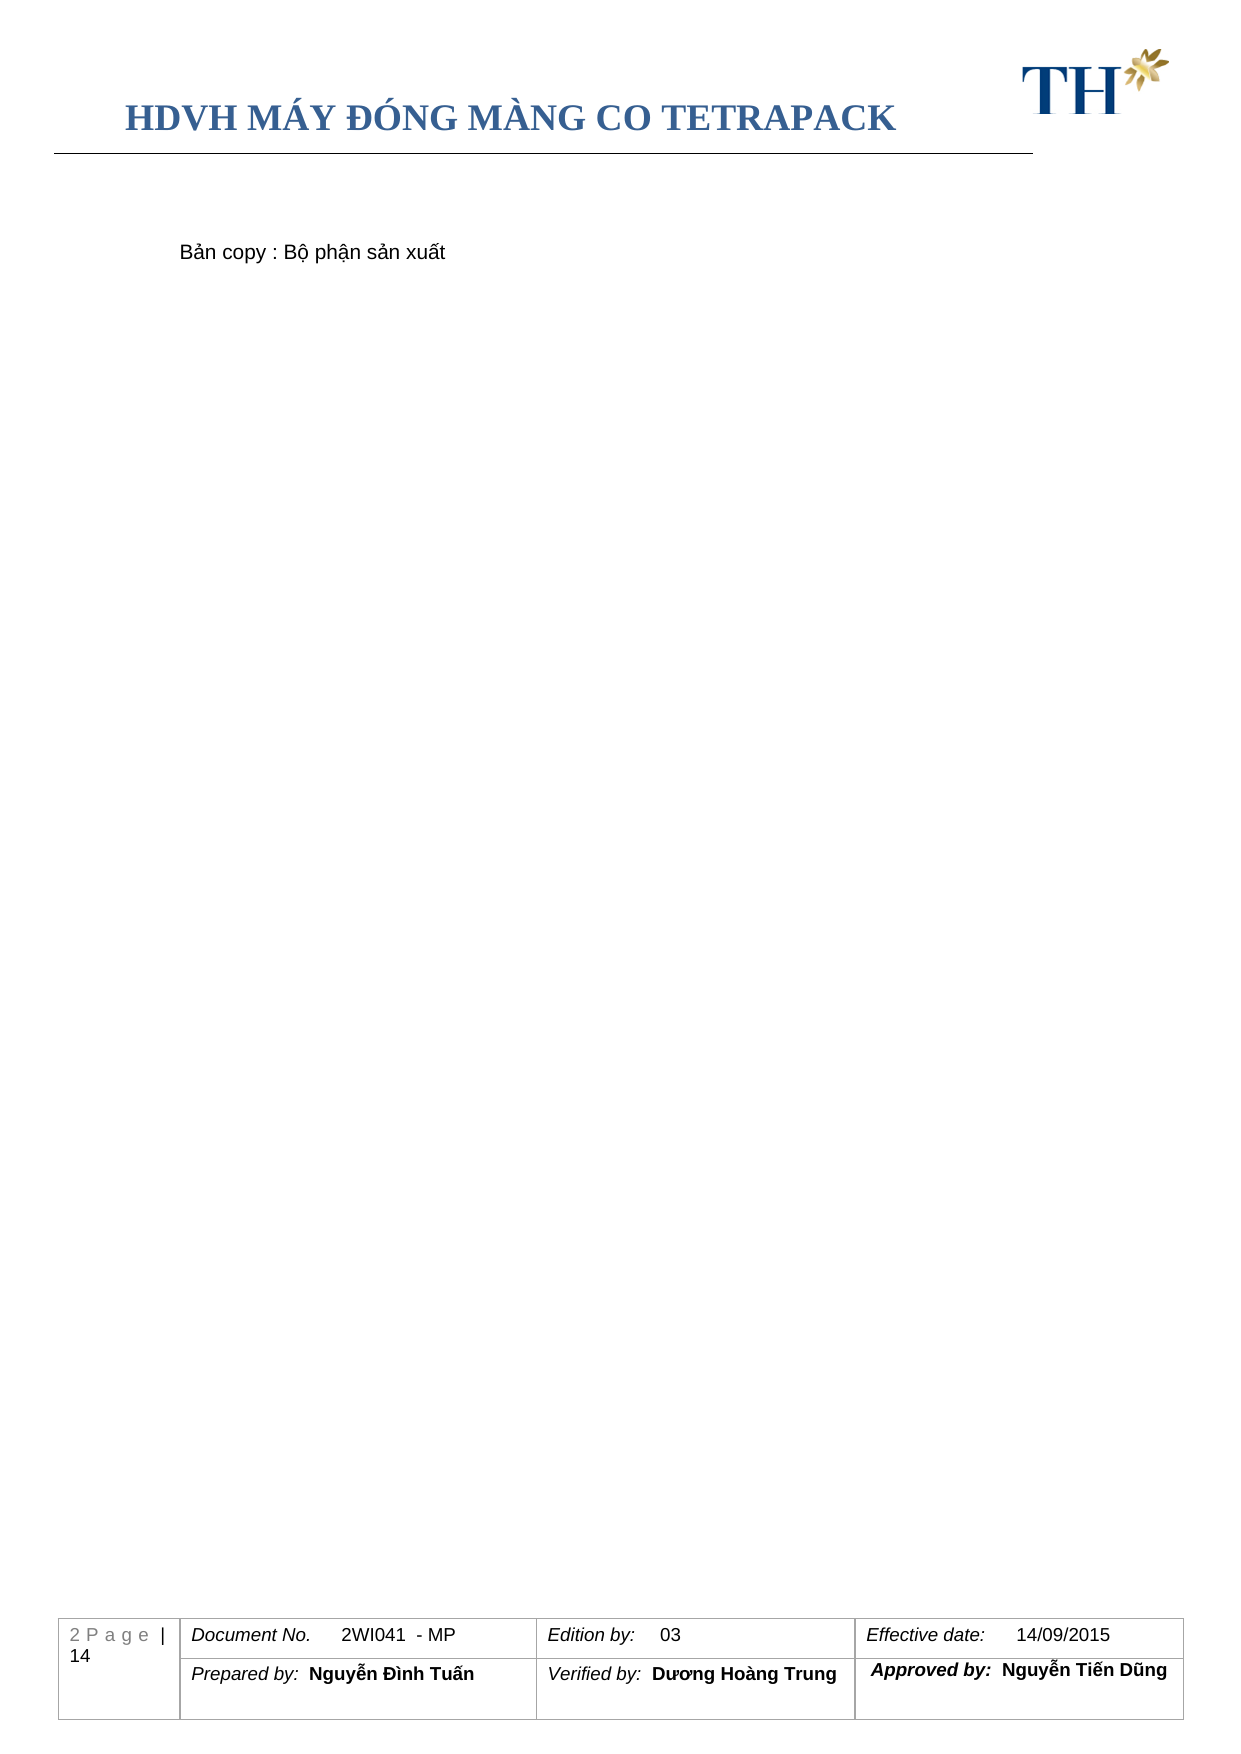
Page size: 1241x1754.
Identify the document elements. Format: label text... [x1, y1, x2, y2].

text Bản copy : Bộ phận sản xuất [142, 240, 1135, 264]
picture [1022, 49, 1169, 114]
